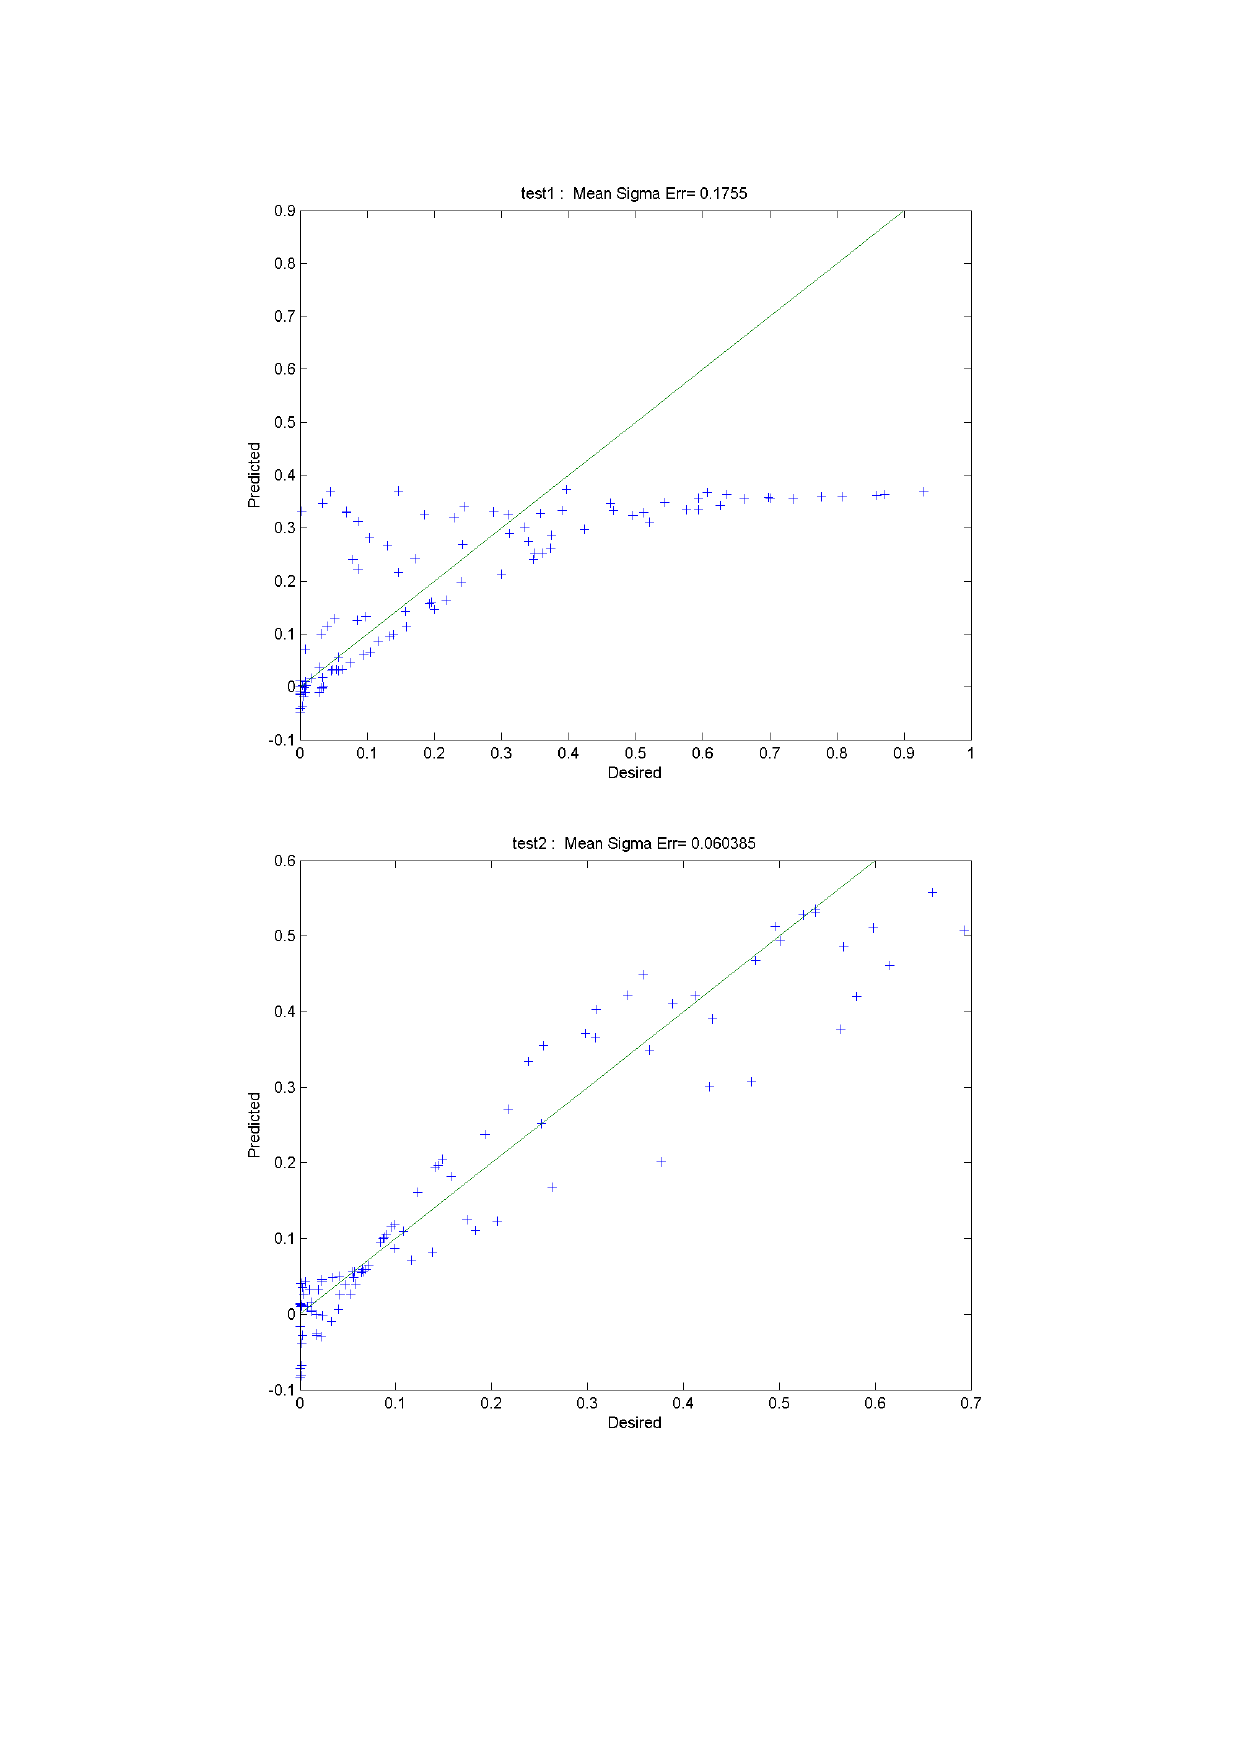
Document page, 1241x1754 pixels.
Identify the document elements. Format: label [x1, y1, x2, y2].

picture [187, 812, 1053, 1461]
picture [187, 162, 1053, 811]
